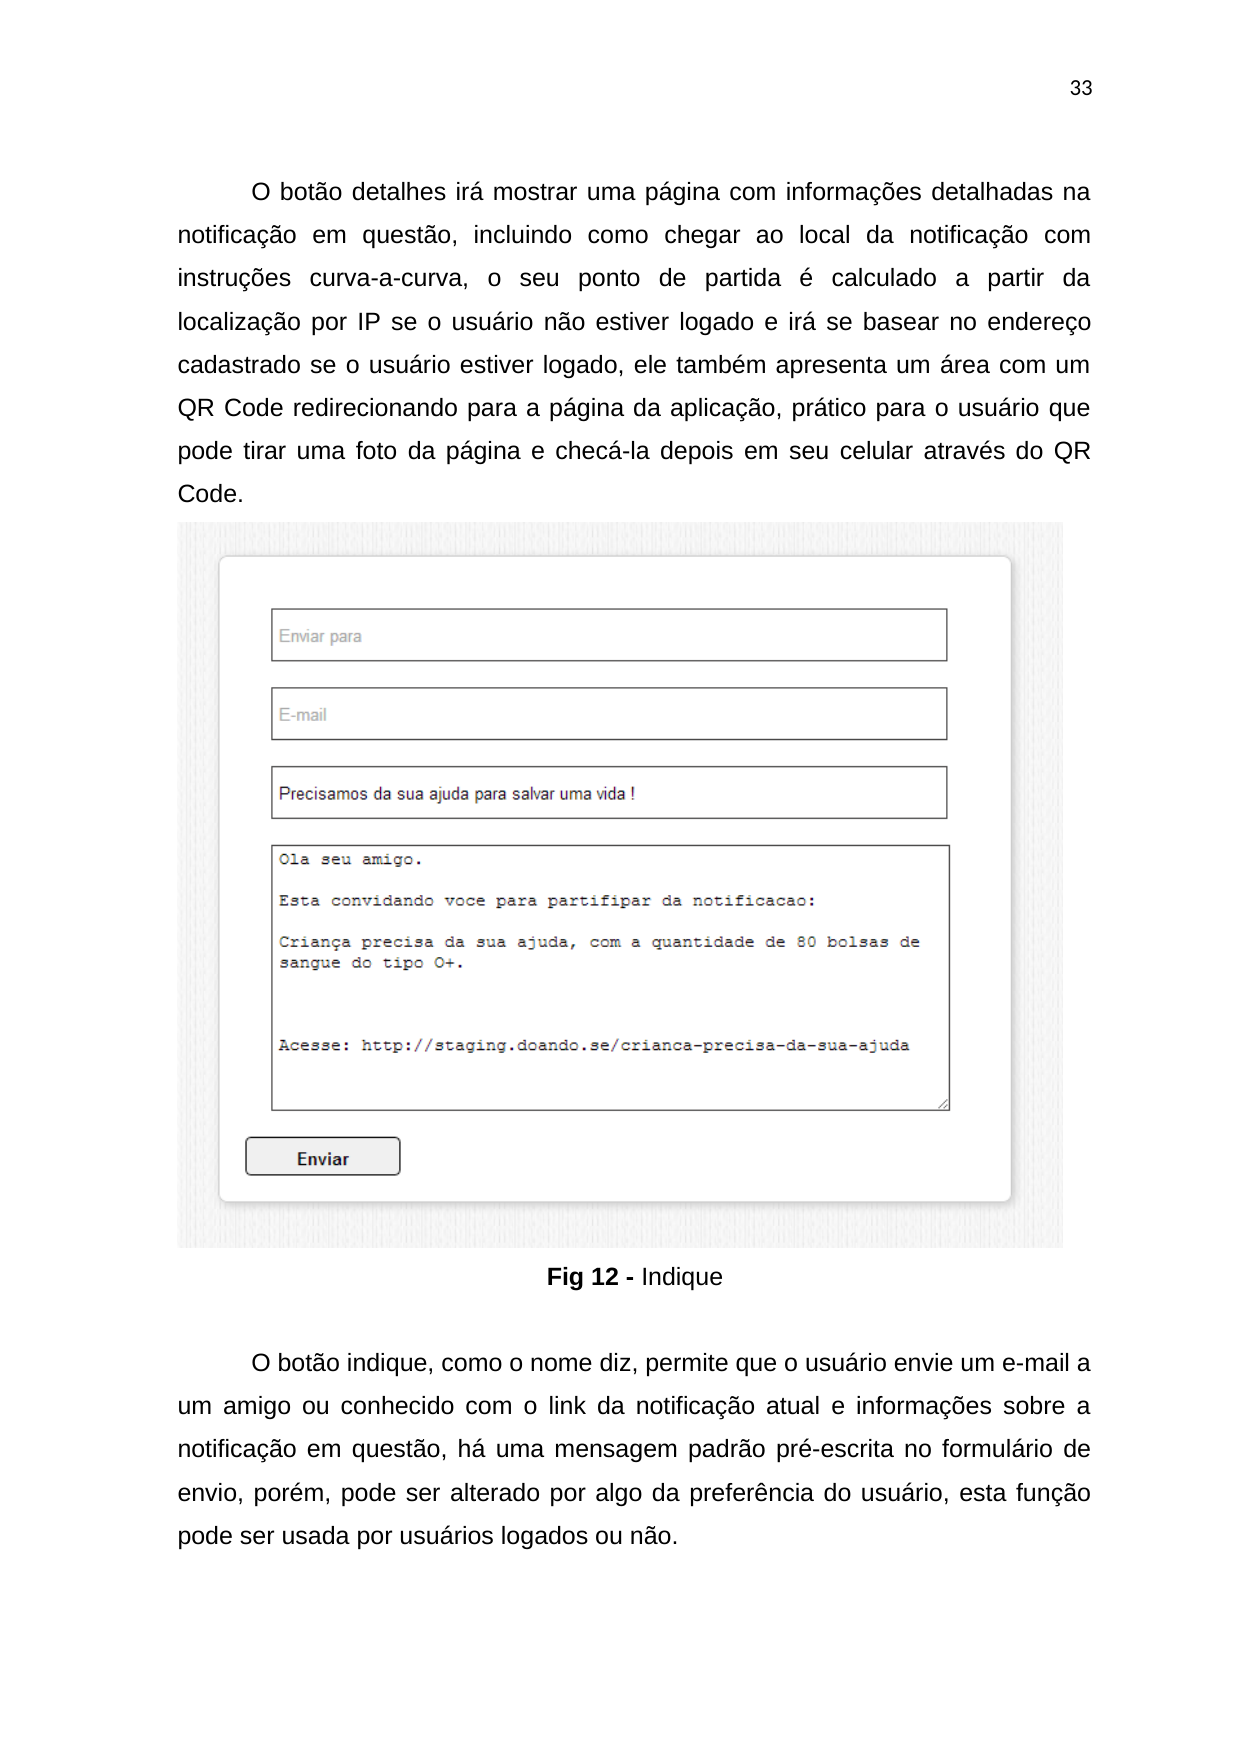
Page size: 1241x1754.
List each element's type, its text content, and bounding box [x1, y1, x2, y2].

text O botão indique, como o nome diz, permite que o usuário envie um e-mail a um amigo ou conhecido com o link da notificação atual e informações sobre a notificação em questão, há uma mensagem padrão pré-escrita no formulário de envio, porém, pode ser alterado por algo da preferência do usuário, esta função pode ser usada por usuários logados ou não. [177, 1348, 1092, 1549]
picture [177, 522, 1063, 1248]
text O botão detalhes irá mostrar uma página com informações detalhadas na notificação em questão, incluindo como chegar ao local da notificação com instruções curva-a-curva, o seu ponto de partida é calculado a partir da localização por IP se o usuário não estiver logado e irá se basear no endereço cadastrado se o usuário estiver logado, ele também apresenta um área com um QR Code redirecionando para a página da aplicação, prático para o usuário que pode tirar uma foto da página e checá-la depois em seu celular através do QR Code. [177, 177, 1092, 508]
text Fig 12 - Indique [177, 1262, 1092, 1291]
